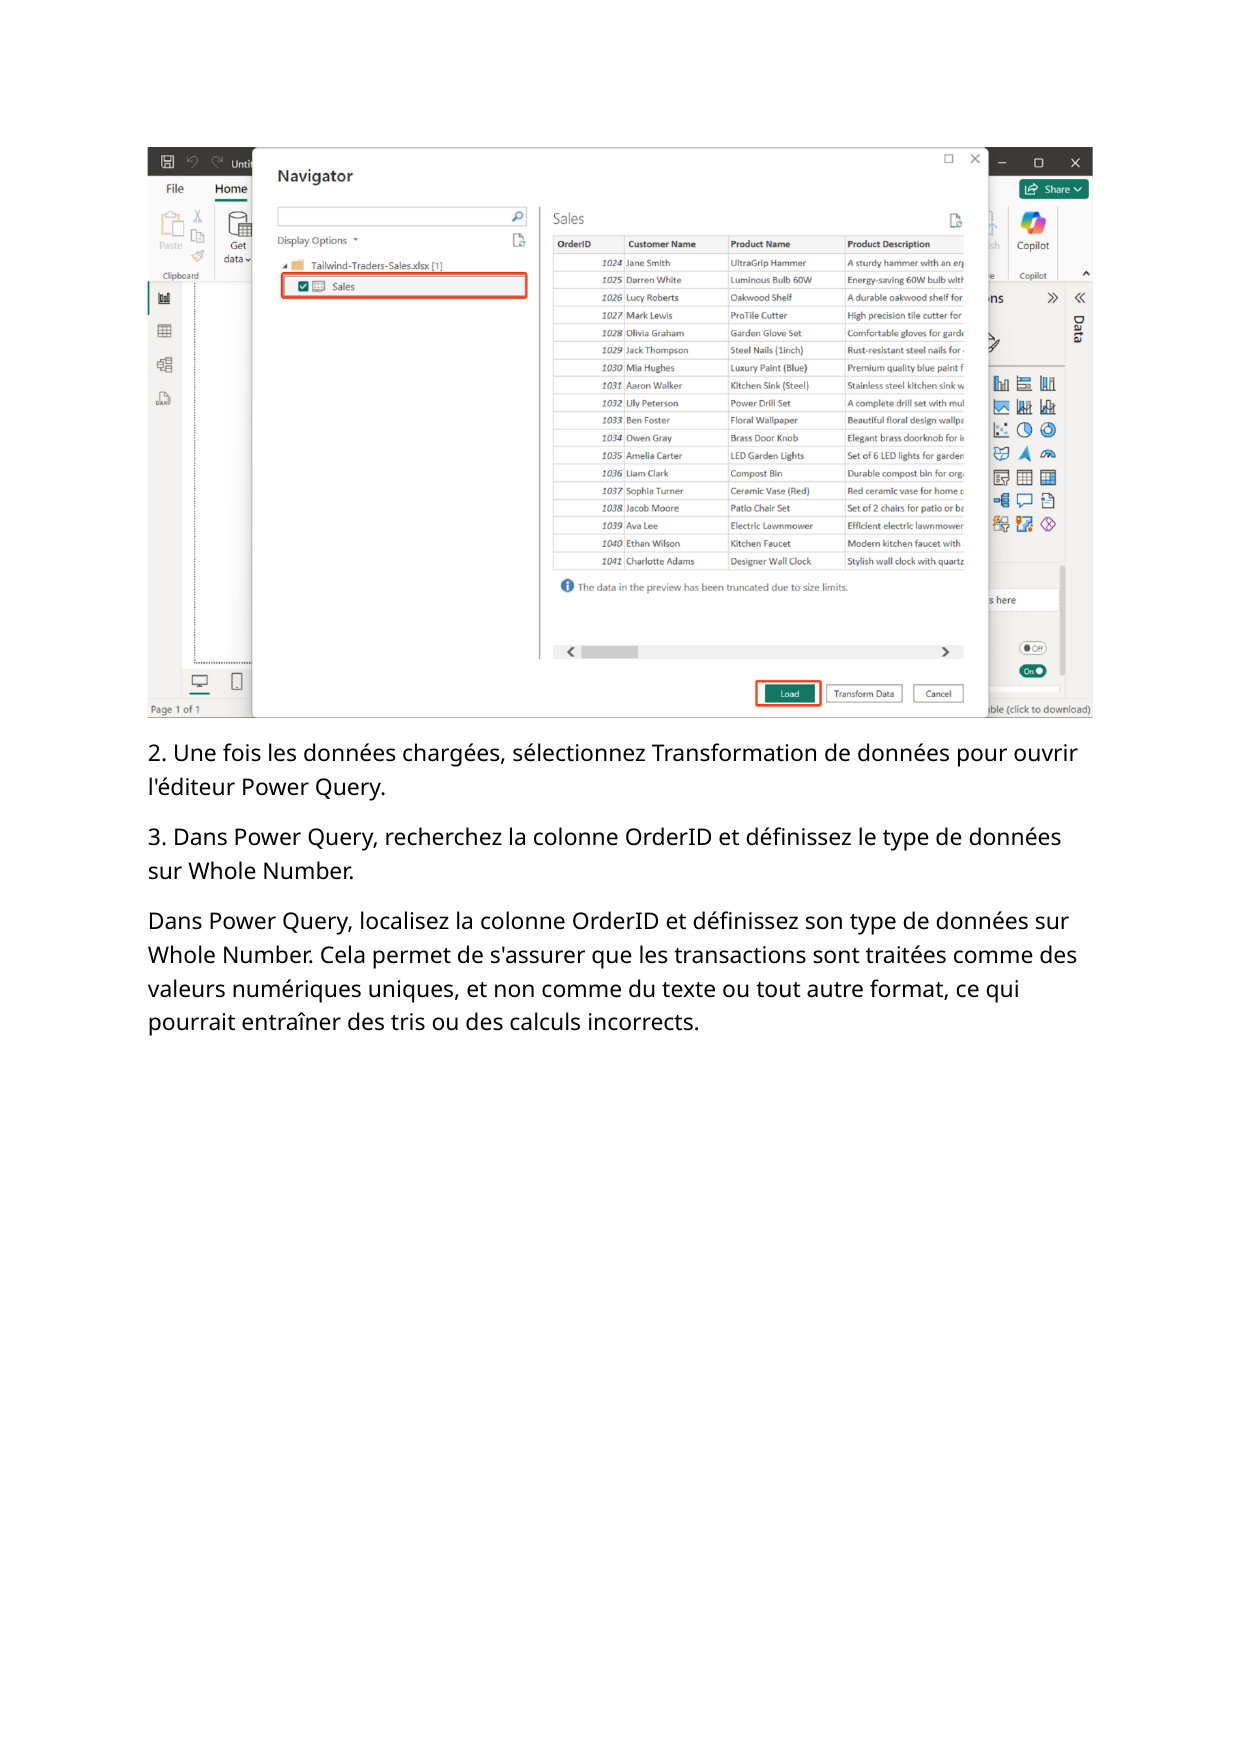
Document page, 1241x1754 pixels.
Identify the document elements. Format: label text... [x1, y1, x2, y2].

text Dans Power Query, localisez la colonne OrderID et définissez son type de données sur Whole Number. Cela permet de s'assurer que les transactions sont traitées comme des valeurs numériques uniques, et non comme du texte ou tout autre format, ce qui pourrait entraîner des tris ou des calculs incorrects. [148, 905, 1093, 1038]
text 3. Dans Power Query, recherchez la colonne OrderID et définissez le type de données sur Whole Number. [148, 821, 1093, 886]
text 2. Une fois les données chargées, sélectionnez Transformation de données pour ouvrir l'éditeur Power Query. [148, 737, 1093, 802]
picture [147, 147, 1093, 718]
